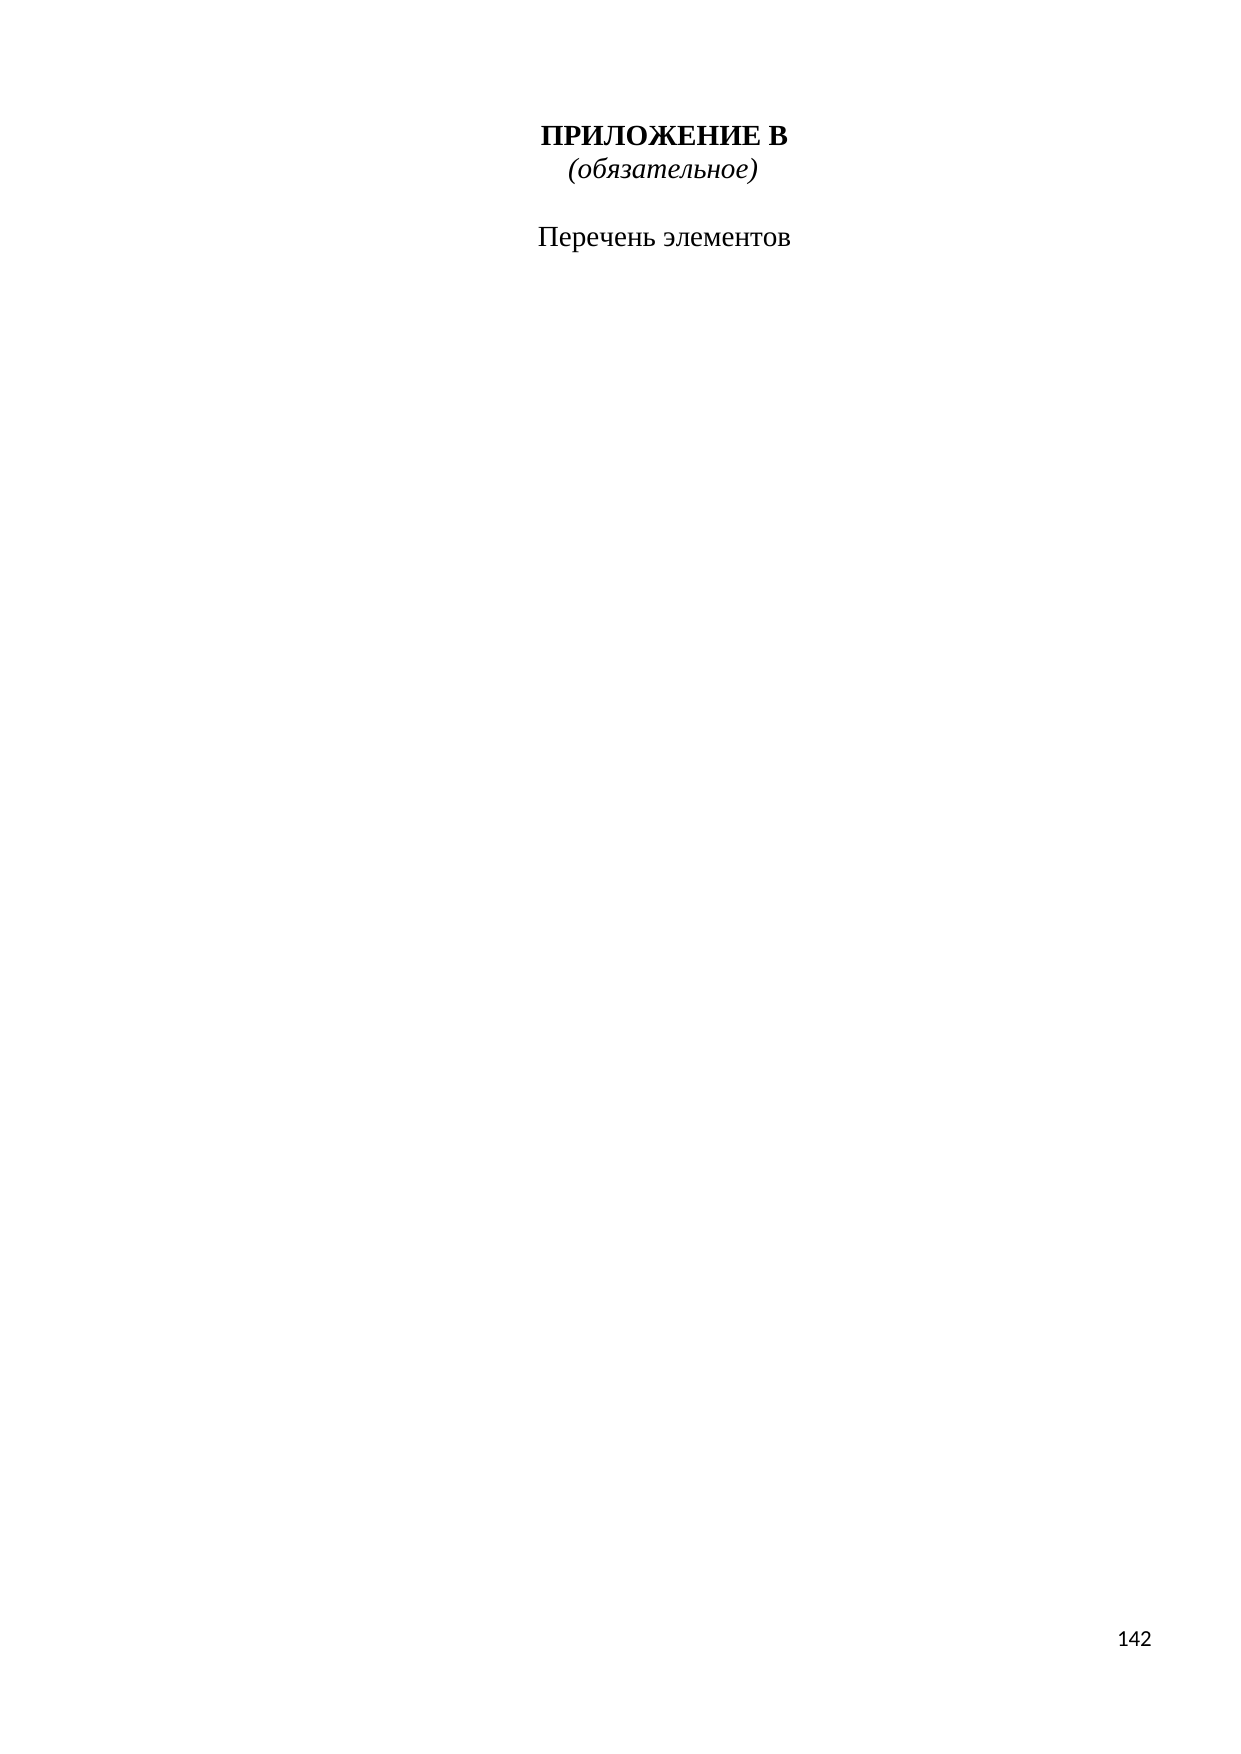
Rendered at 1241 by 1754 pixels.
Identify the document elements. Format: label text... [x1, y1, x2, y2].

text (обязательное) [177, 152, 1152, 185]
subtitle ПРИЛОЖЕНИЕ В [177, 118, 1152, 152]
text Перечень элементов [177, 219, 1152, 252]
